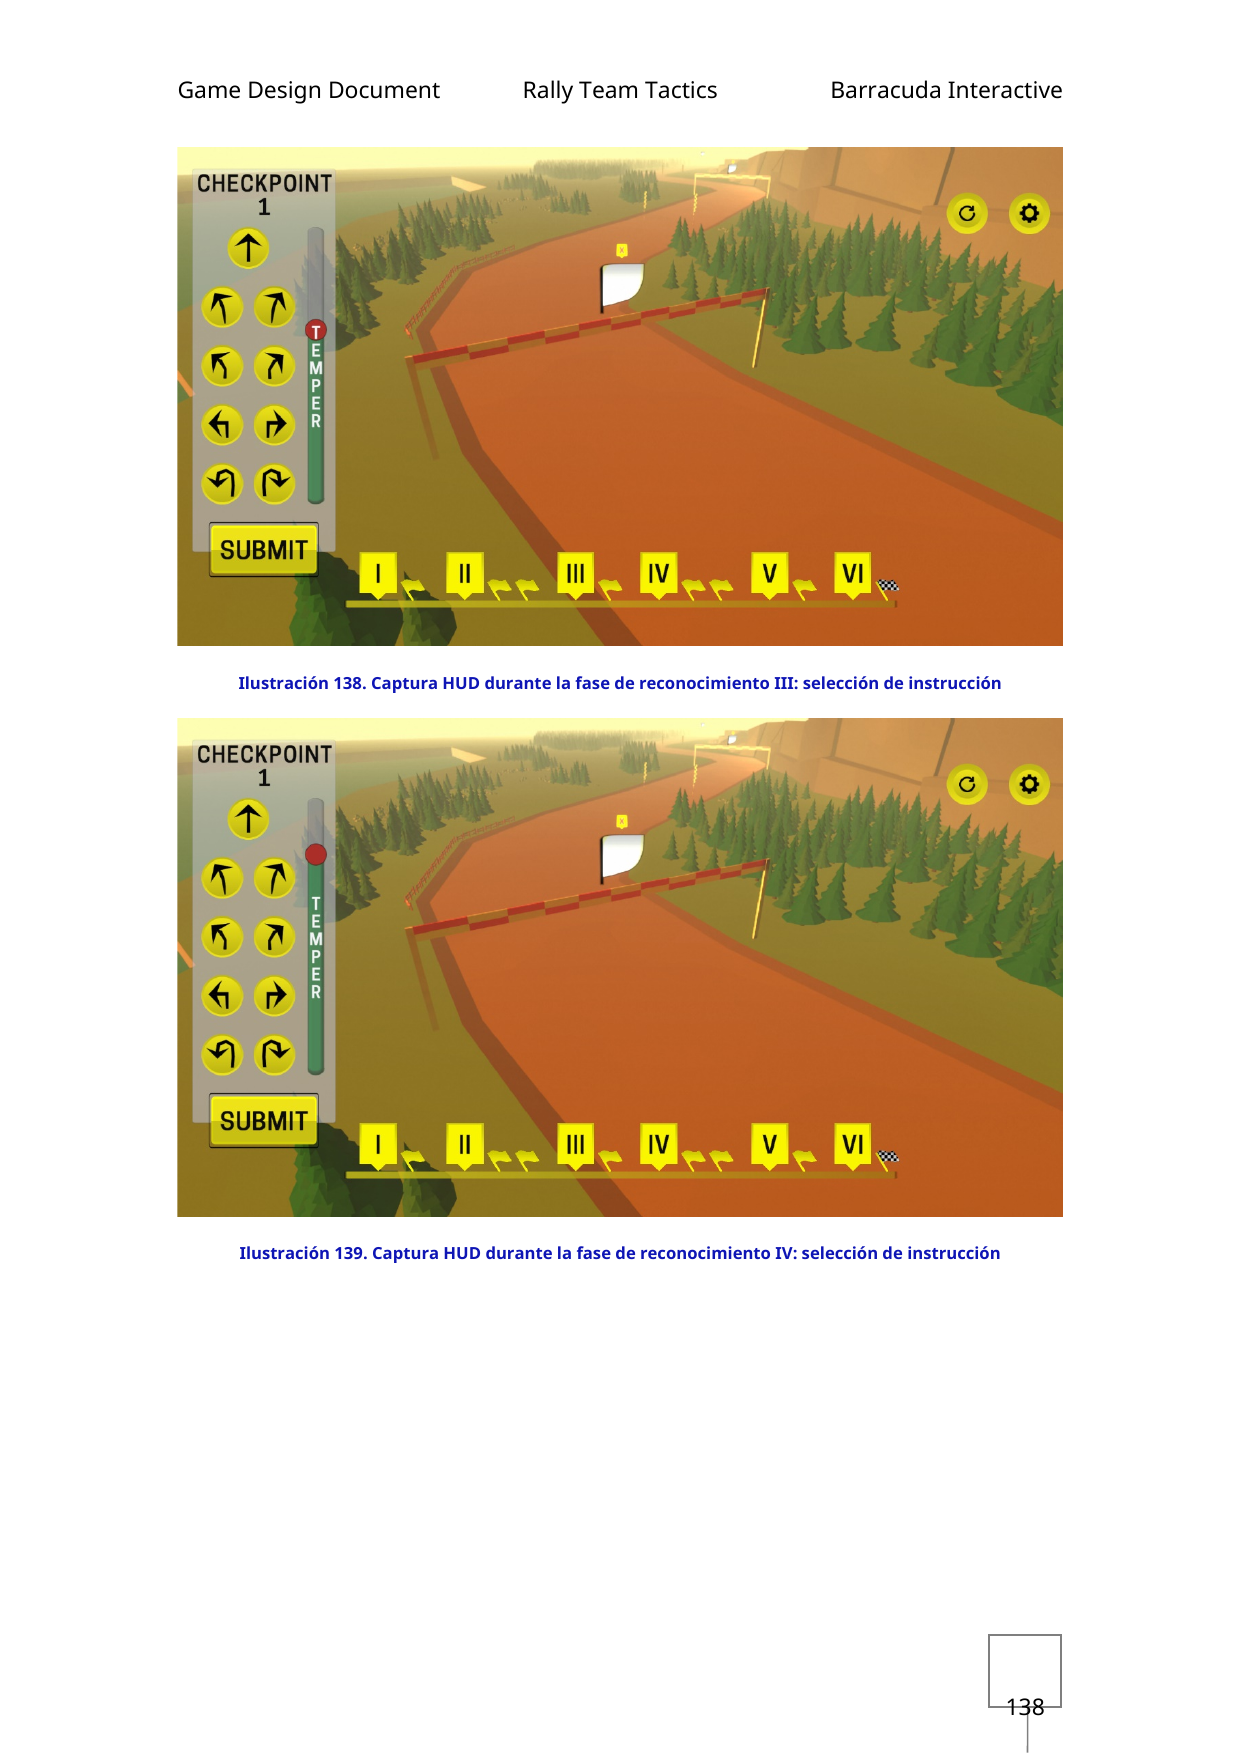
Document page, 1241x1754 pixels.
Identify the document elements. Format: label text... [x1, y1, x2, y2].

picture [177, 147, 1063, 646]
picture [177, 718, 1063, 1217]
